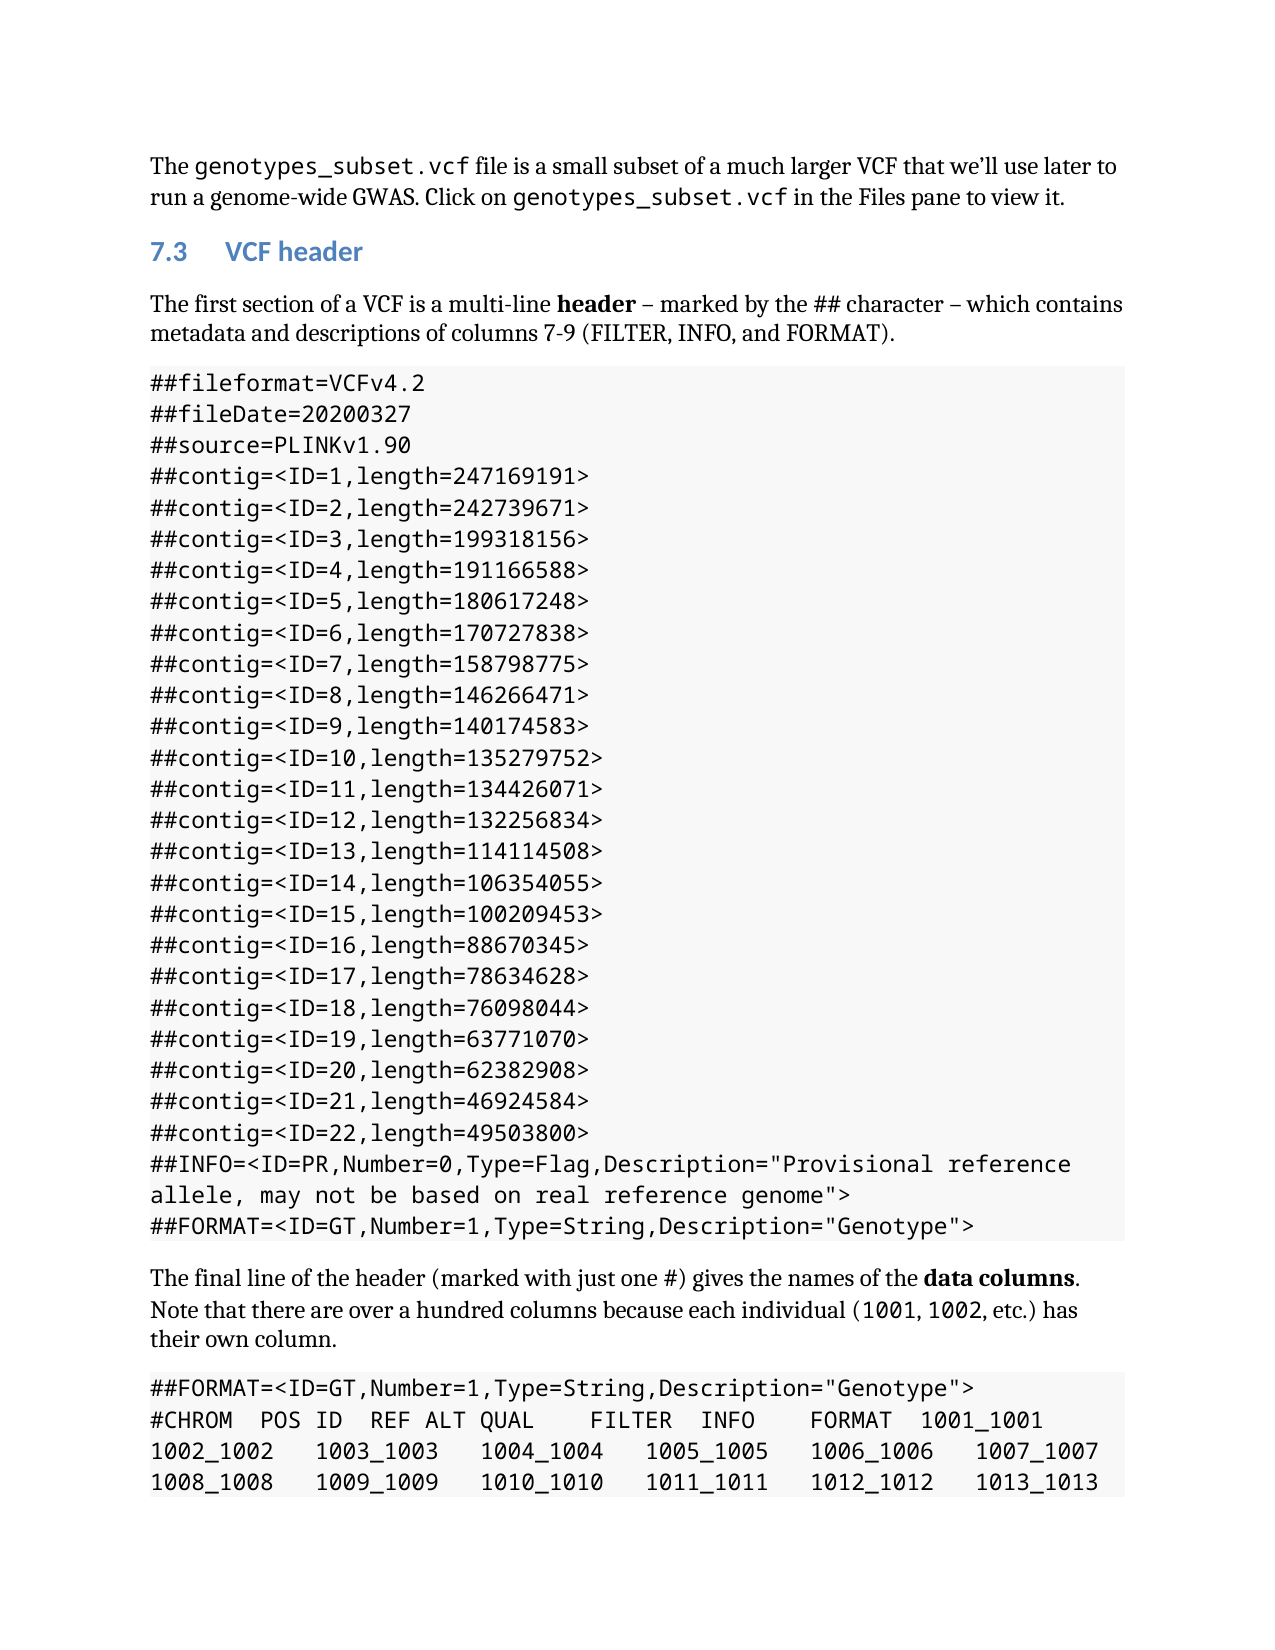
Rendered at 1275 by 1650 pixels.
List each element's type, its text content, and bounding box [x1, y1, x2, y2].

text The genotypes_subset.vcf file is a small subset of a much larger VCF that we’ll use later to run a genome-wide GWAS. Click on genotypes_subset.vcf in the Files pane to view it. [150, 150, 1125, 212]
subtitle 7.3 VCF header [150, 233, 1125, 269]
text The final line of the header (marked with just one #) gives the names of the data columns. Note that there are over a hundred columns because each individual (1001, 1002, etc.) has their own column. [150, 1262, 1125, 1353]
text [150, 1372, 1125, 1497]
text ##fileformat=VCFv4.2 ##fileDate=20200327 ##source=PLINKv1.90 ##contig=<ID=1,length=247169191> ##contig=<ID=2,length=242739671> ##contig=<ID=3,length=199318156> ##contig=<ID=4,length=191166588> ##contig=<ID=5,length=180617248> ##contig=<ID=6,length=170727838> ##contig=<ID=7,length=158798775> ##contig=<ID=8,length=146266471> ##contig=<ID=9,length=140174583> ##contig=<ID=10,length=135279752> ##contig=<ID=11,length=134426071> ##contig=<ID=12,length=132256834> ##contig=<ID=13,length=114114508> ##contig=<ID=14,length=106354055> ##contig=<ID=15,length=100209453> ##contig=<ID=16,length=88670345> ##contig=<ID=17,length=78634628> ##contig=<ID=18,length=76098044> ##contig=<ID=19,length=63771070> ##contig=<ID=20,length=62382908> ##contig=<ID=21,length=46924584> ##contig=<ID=22,length=49503800> ##INFO=<ID=PR,Number=0,Type=Flag,Description="Provisional reference allele, may not be based on real reference genome"> ##FORMAT=<ID=GT,Number=1,Type=String,Description="Genotype"> [150, 366, 1125, 1241]
text The first section of a VCF is a multi-line header – marked by the ## character – which contains metadata and descriptions of columns 7-9 (FILTER, INFO, and FORMAT). [150, 288, 1125, 348]
